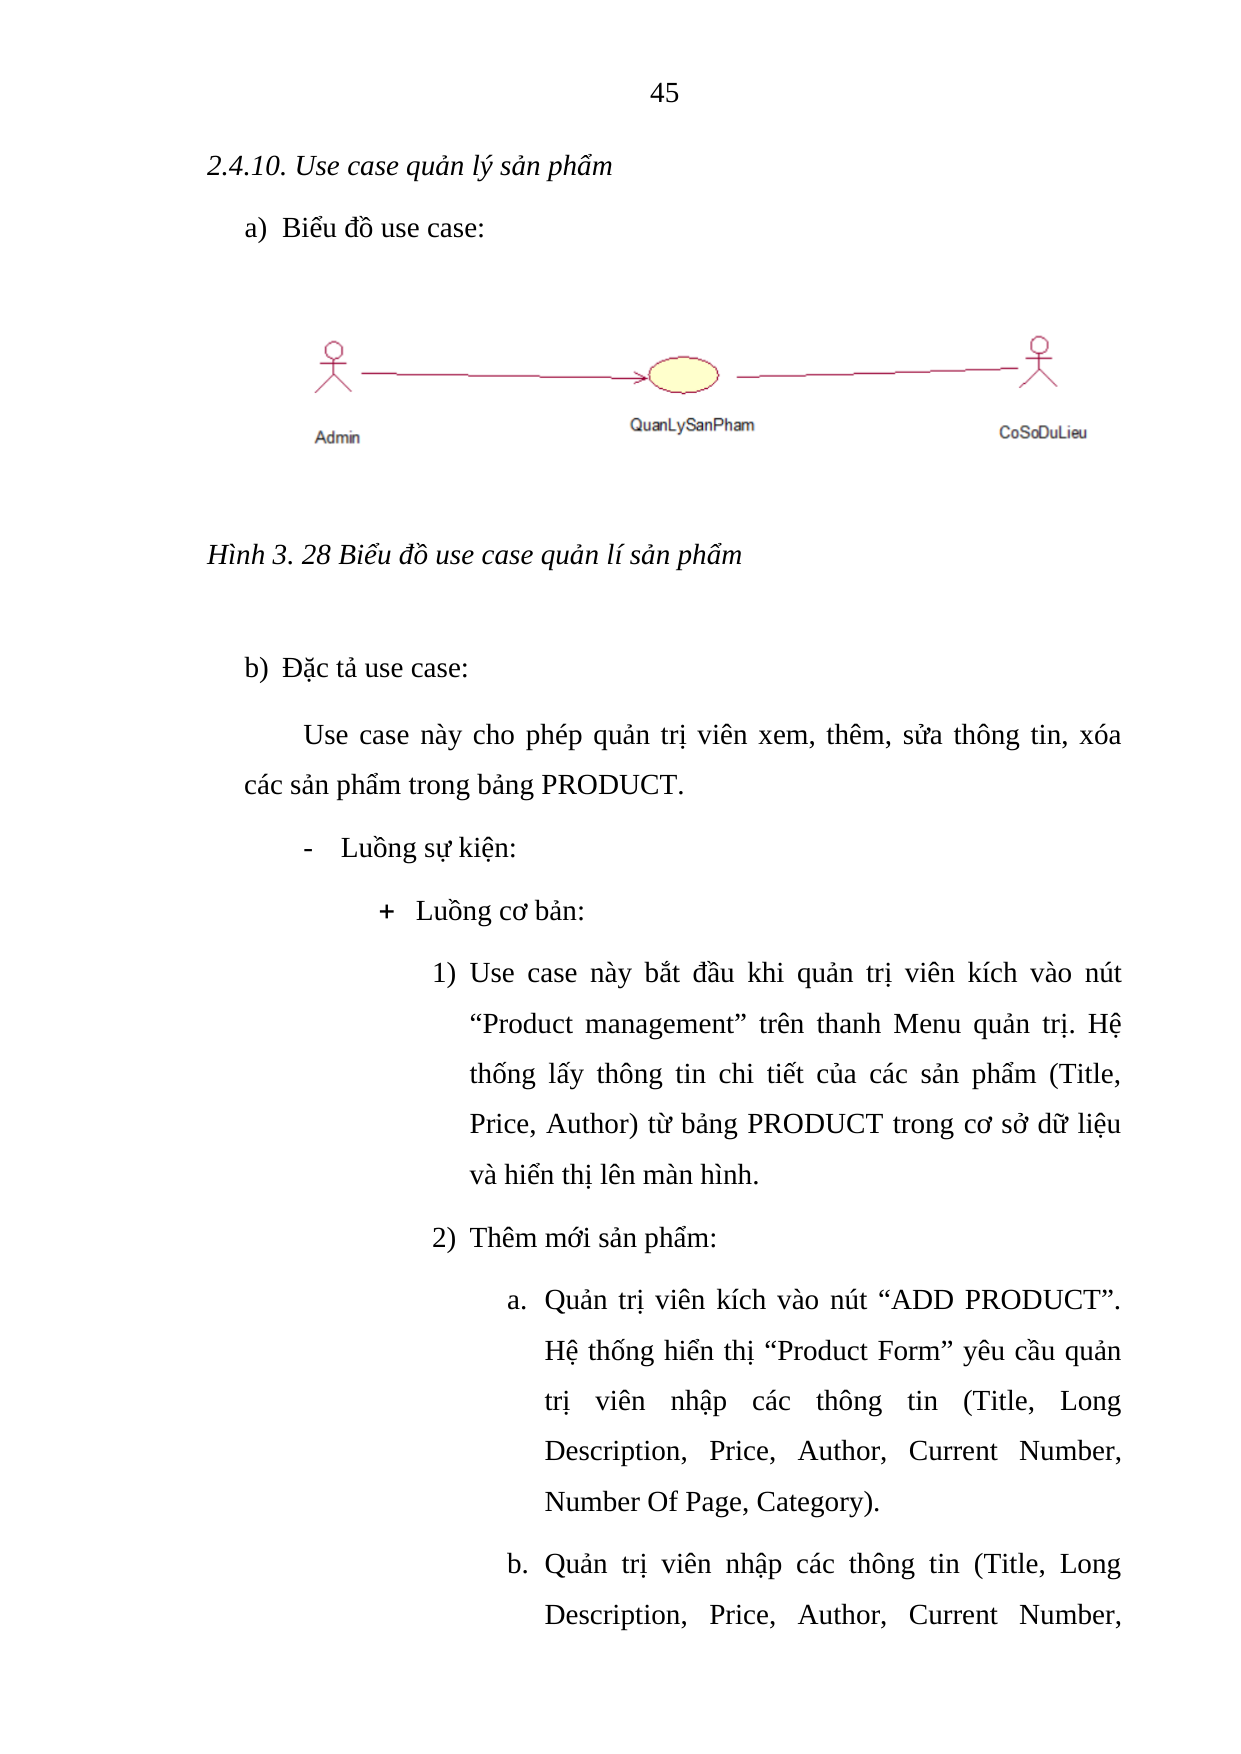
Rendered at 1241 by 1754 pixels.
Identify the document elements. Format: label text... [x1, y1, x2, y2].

text Use case này cho phép quản trị viên xem, thêm, sửa thông tin, xóa các sản phẩm trong bảng PRODUCT. [244, 717, 1122, 801]
list Đặc tả use case: [244, 650, 1122, 683]
list Biểu đồ use case: [244, 211, 1122, 244]
text Thêm mới sản phẩm: [432, 1220, 1122, 1253]
list Luồng sự kiện: [303, 830, 1122, 863]
picture [244, 277, 1160, 504]
subtitle Use case quản lý sản phẩm [207, 148, 1122, 181]
list Use case này bắt đầu khi quản trị viên kích vào nút “Product management” trên thanh Menu quản trị. Hệ thống lấy thông tin chi tiết của các sản phẩm (Title, Price, Author) từ bảng PRODUCT trong cơ sở dữ liệu và hiển thị lên màn hình. [432, 956, 1122, 1190]
list Luồng cơ bản: [378, 893, 1122, 926]
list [507, 1547, 1122, 1630]
list Quản trị viên kích vào nút “ADD PRODUCT”. Hệ thống hiển thị “Product Form” yêu cầu quản trị viên nhập các thông tin (Title, Long Description, Price, Author, Current Number, Number Of Page, Category). [507, 1282, 1122, 1517]
